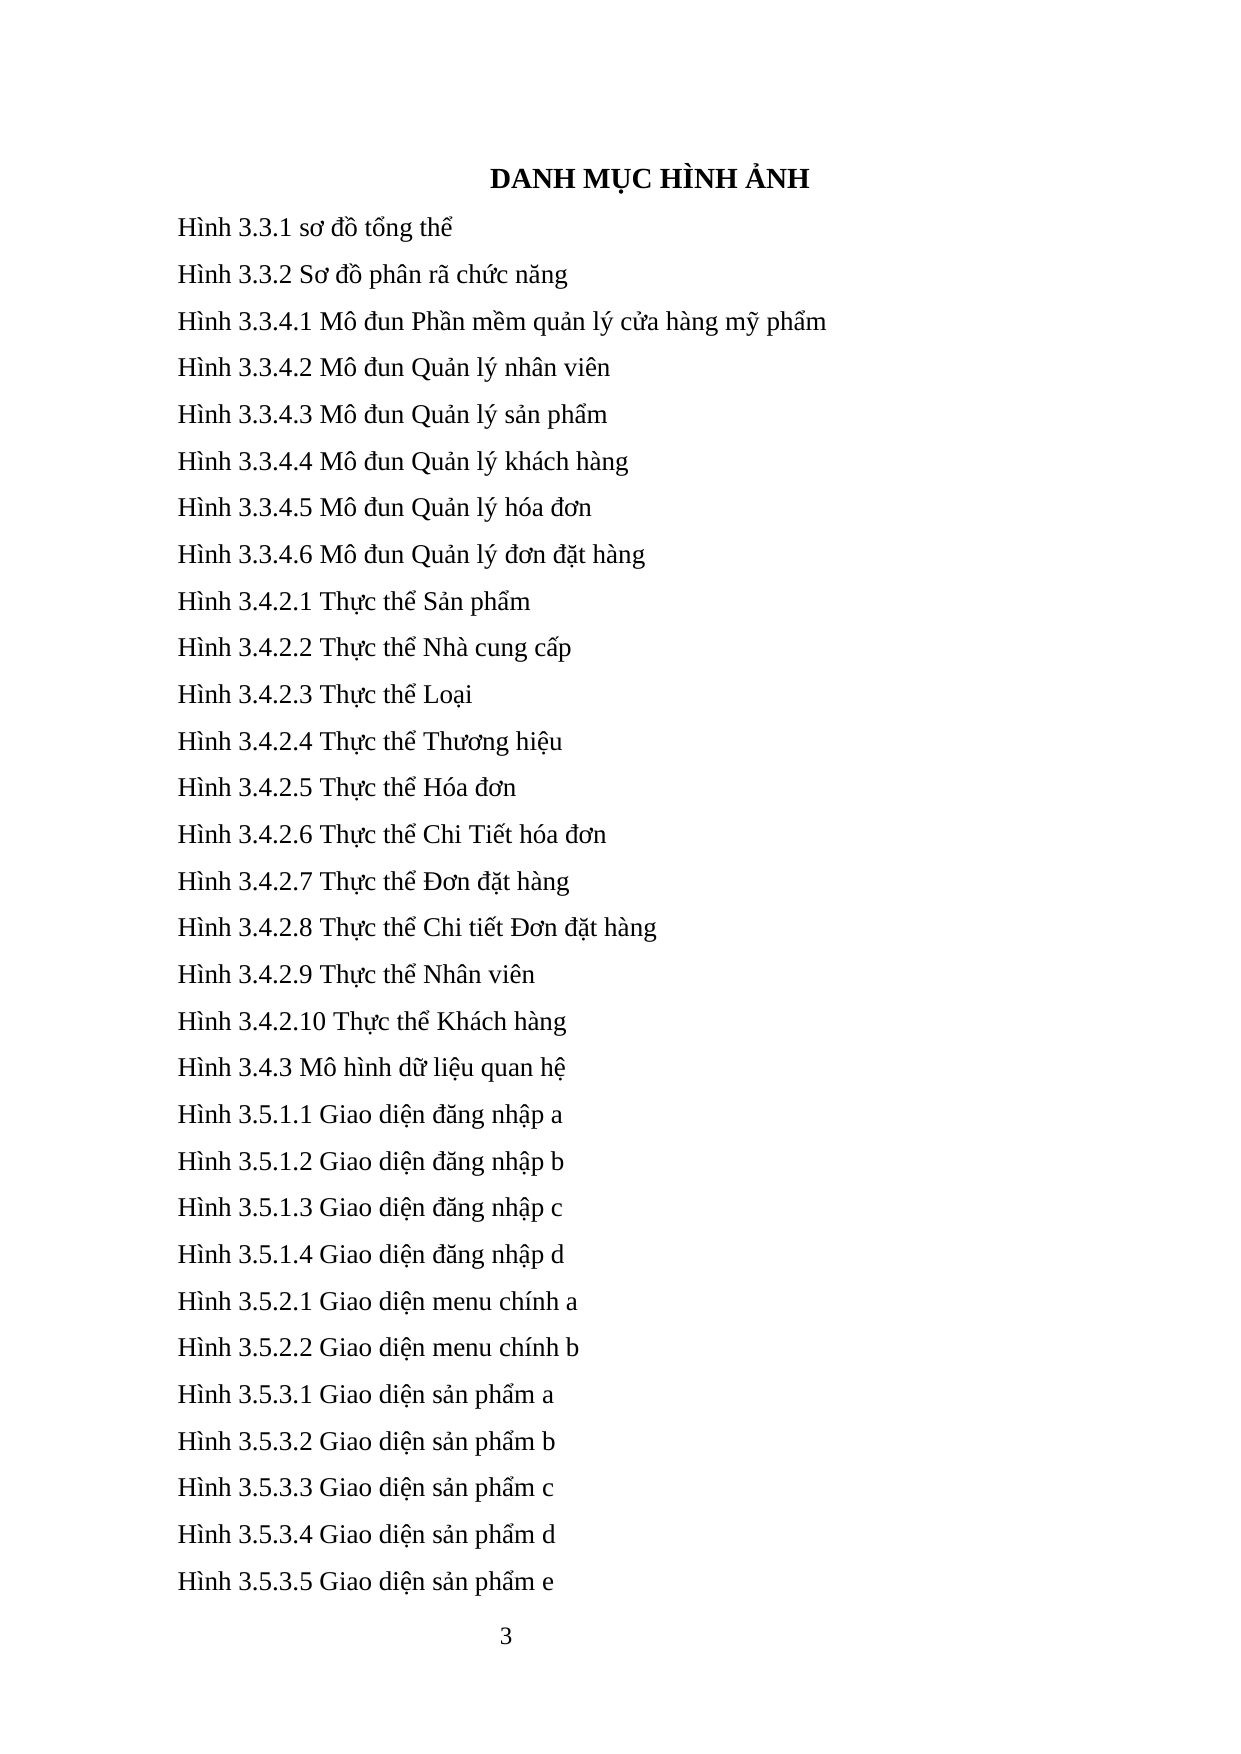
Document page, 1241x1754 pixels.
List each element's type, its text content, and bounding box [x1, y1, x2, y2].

text Hình 3.4.2.10 Thực thể Khách hàng [177, 1005, 1122, 1036]
text Hình 3.3.1 sơ đồ tổng thể [177, 212, 1122, 243]
text Hình 3.3.4.4 Mô đun Quản lý khách hàng [177, 445, 1122, 476]
text Hình 3.3.4.5 Mô đun Quản lý hóa đơn [177, 492, 1122, 523]
text Hình 3.4.2.5 Thực thể Hóa đơn [177, 772, 1122, 803]
text Hình 3.3.4.6 Mô đun Quản lý đơn đặt hàng [177, 538, 1122, 569]
text Hình 3.3.4.3 Mô đun Quản lý sản phẩm [177, 398, 1122, 429]
text Hình 3.4.2.9 Thực thể Nhân viên [177, 958, 1122, 989]
text Hình 3.5.2.1 Giao diện menu chính a [177, 1285, 1122, 1316]
text Hình 3.5.1.1 Giao diện đăng nhập a [177, 1098, 1122, 1129]
text Hình 3.5.1.4 Giao diện đăng nhập d [177, 1238, 1122, 1269]
text Hình 3.5.3.4 Giao diện sản phẩm d [177, 1518, 1122, 1549]
text Hình 3.3.4.2 Mô đun Quản lý nhân viên [177, 352, 1122, 383]
text Hình 3.4.2.6 Thực thể Chi Tiết hóa đơn [177, 818, 1122, 849]
text Hình 3.4.2.1 Thực thể Sản phẩm [177, 585, 1122, 616]
text Hình 3.4.2.7 Thực thể Đơn đặt hàng [177, 865, 1122, 896]
text Hình 3.5.3.3 Giao diện sản phẩm c [177, 1472, 1122, 1503]
text Hình 3.5.3.1 Giao diện sản phẩm a [177, 1378, 1122, 1409]
text Hình 3.4.2.3 Thực thể Loại [177, 678, 1122, 709]
text Hình 3.4.2.2 Thực thể Nhà cung cấp [177, 632, 1122, 663]
text Hình 3.4.2.4 Thực thể Thương hiệu [177, 725, 1122, 756]
text Hình 3.4.3 Mô hình dữ liệu quan hệ [177, 1052, 1122, 1083]
text DANH MỤC HÌNH ẢNH [177, 161, 1122, 195]
text Hình 3.5.2.2 Giao diện menu chính b [177, 1332, 1122, 1363]
text Hình 3.4.2.8 Thực thể Chi tiết Đơn đặt hàng [177, 912, 1122, 943]
text Hình 3.5.1.2 Giao diện đăng nhập b [177, 1145, 1122, 1176]
text Hình 3.5.1.3 Giao diện đăng nhập c [177, 1192, 1122, 1223]
text Hình 3.5.3.2 Giao diện sản phẩm b [177, 1425, 1122, 1456]
text Hình 3.5.3.5 Giao diện sản phẩm e [177, 1565, 1122, 1596]
text Hình 3.3.4.1 Mô đun Phần mềm quản lý cửa hàng mỹ phẩm [177, 305, 1122, 336]
text Hình 3.3.2 Sơ đồ phân rã chức năng [177, 258, 1122, 289]
